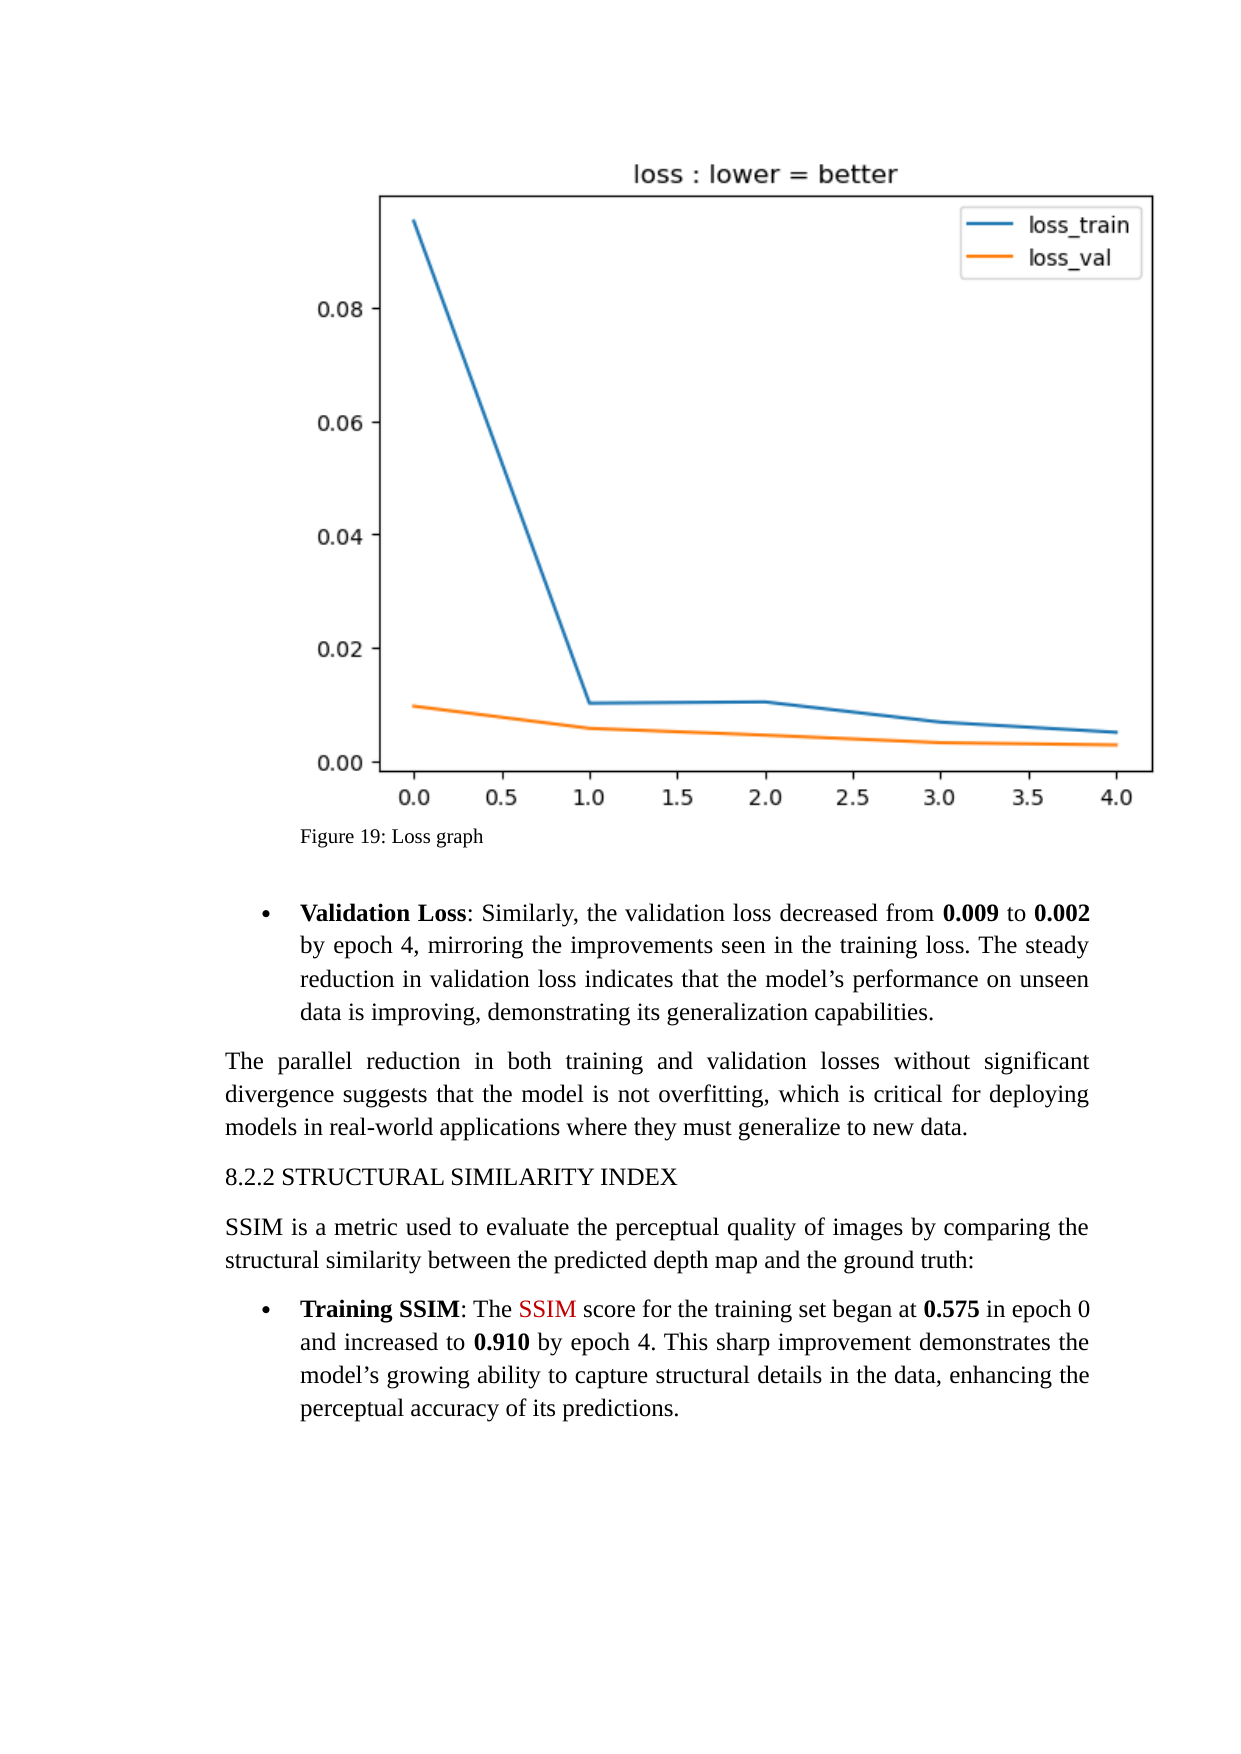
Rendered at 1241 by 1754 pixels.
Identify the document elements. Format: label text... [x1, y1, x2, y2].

text SSIM is a metric used to evaluate the perceptual quality of images by comparing the structural similarity between the predicted depth map and the ground truth: [225, 1212, 1090, 1273]
picture [300, 150, 1166, 824]
list Figure 19: Loss graph [300, 824, 1090, 848]
list Training SSIM: The SSIM score for the training set began at 0.575 in epoch 0 and increased to 0.910 by epoch 4. This sharp improvement demonstrates the model’s growing ability to capture structural details in the data, enhancing the perceptual accuracy of its predictions. [262, 1294, 1090, 1422]
list Validation Loss: Similarly, the validation loss decreased from 0.009 to 0.002 by epoch 4, mirroring the improvements seen in the training loss. The steady reduction in validation loss indicates that the model’s performance on unseen data is improving, demonstrating its generalization capabilities. [262, 898, 1090, 1025]
text 8.2.2 STRUCTURAL SIMILARITY INDEX [225, 1162, 1090, 1191]
text The parallel reduction in both training and validation losses without significant divergence suggests that the model is not overfitting, which is critical for deploying models in real-world applications where they must generalize to new data. [225, 1046, 1090, 1141]
